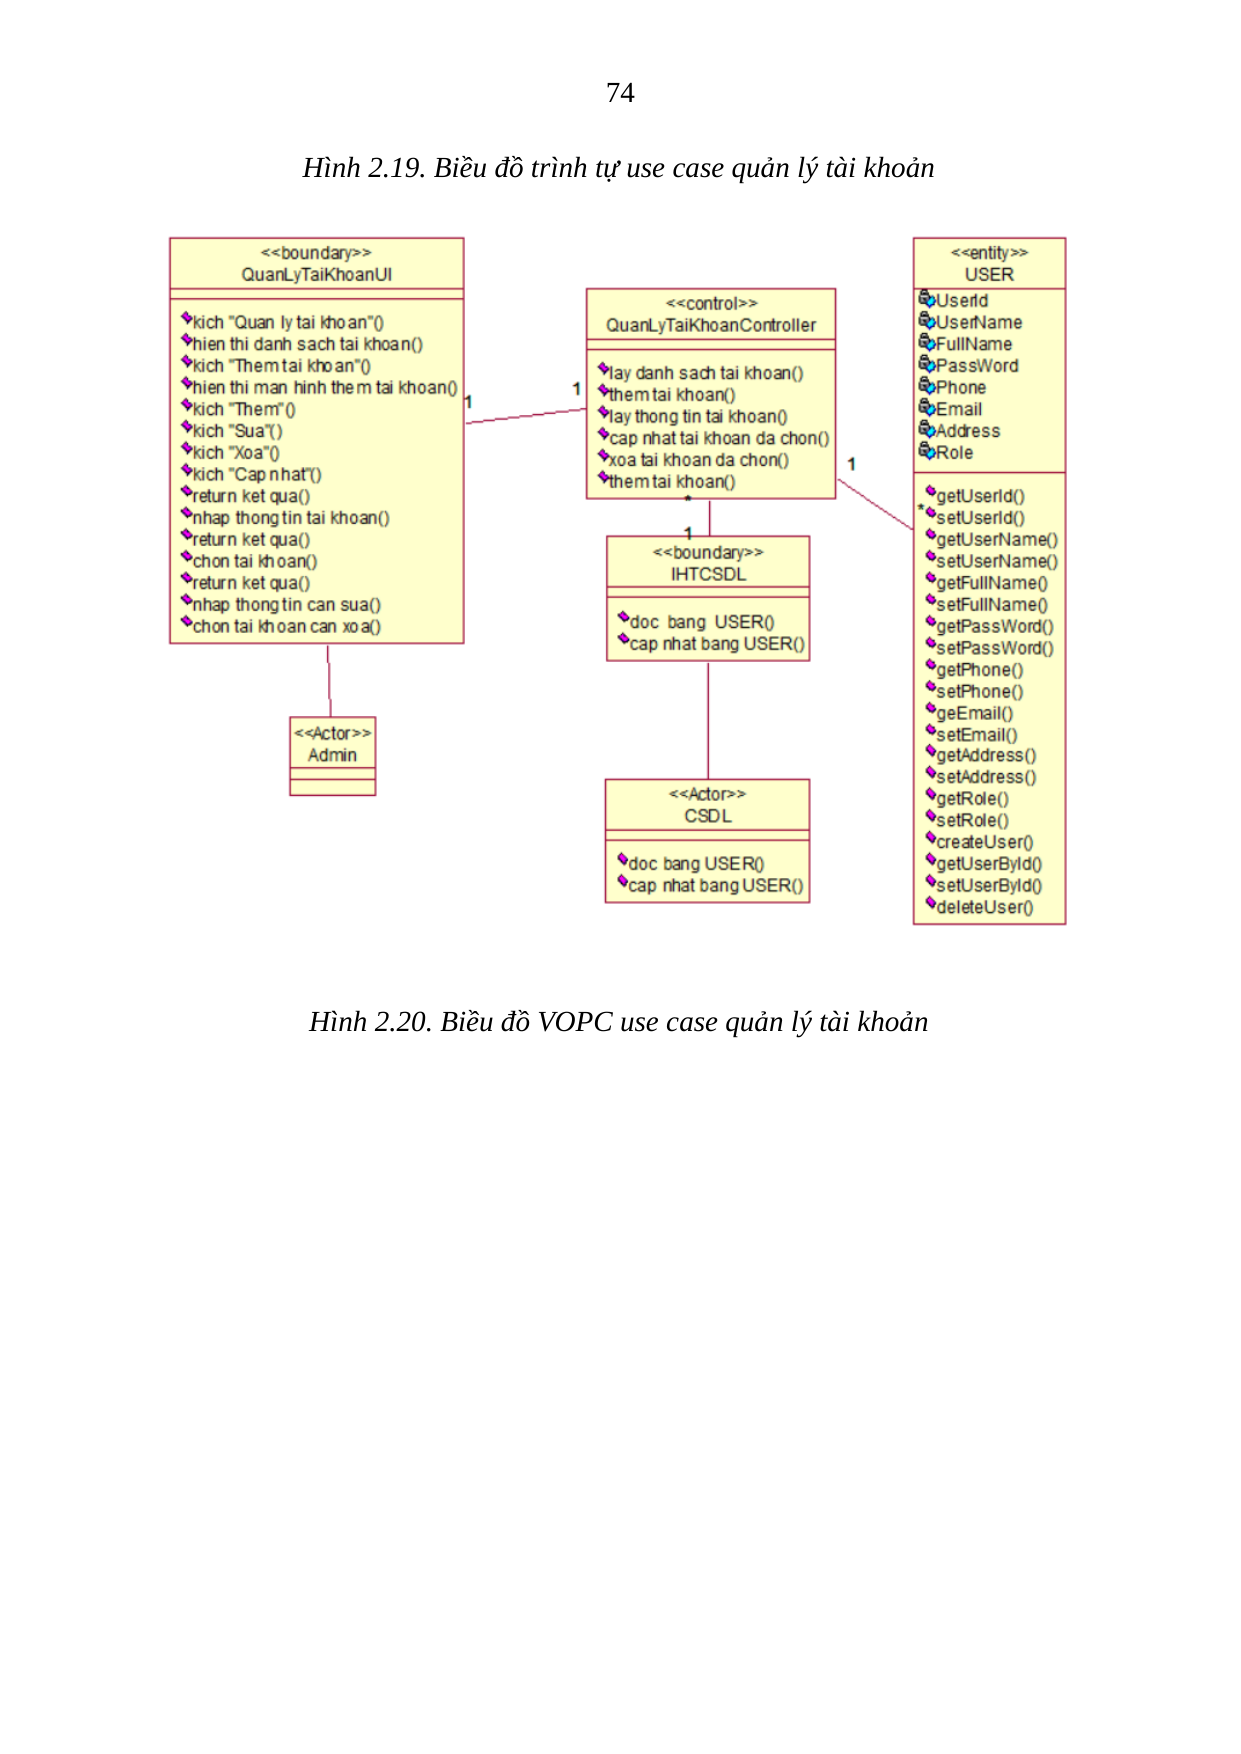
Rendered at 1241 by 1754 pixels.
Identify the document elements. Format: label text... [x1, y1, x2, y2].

text Hình 2.19. Biều đồ trình tự use case quản lý tài khoản [150, 150, 1090, 183]
picture [150, 217, 1091, 971]
text Hình 2.20. Biều đồ VOPC use case quản lý tài khoản [150, 1004, 1090, 1038]
